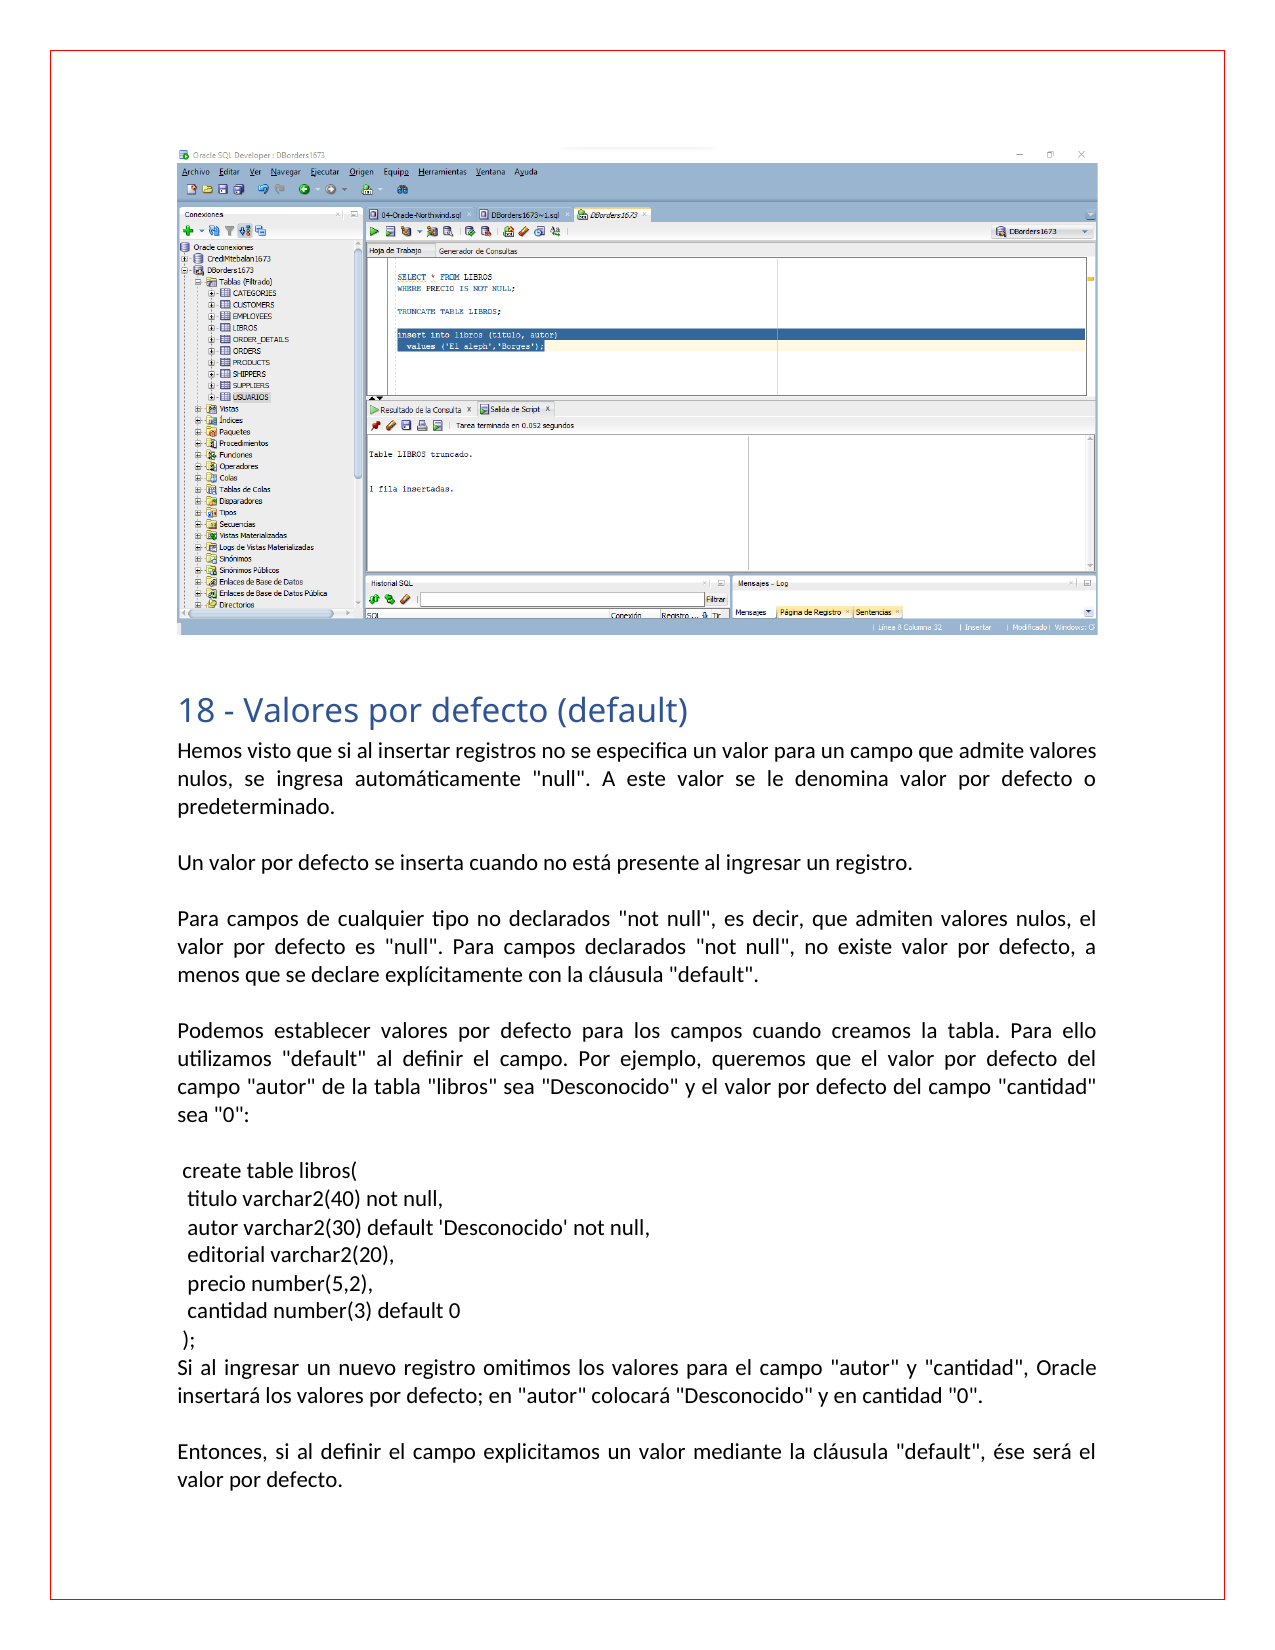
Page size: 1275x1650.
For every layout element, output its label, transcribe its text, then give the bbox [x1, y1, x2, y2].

text precio number(5,2), [177, 1269, 1098, 1297]
text create table libros( [177, 1157, 1098, 1184]
text autor varchar2(30) default 'Desconocido' not null, [177, 1213, 1098, 1241]
text Entonces, si al definir el campo explicitamos un valor mediante la cláusula "default", ése será el valor por defecto. [177, 1437, 1098, 1493]
text Si al ingresar un nuevo registro omitimos los valores para el campo "autor" y "cantidad", Oracle insertará los valores por defecto; en "autor" colocará "Desconocido" y en cantidad "0". [177, 1353, 1098, 1409]
text editorial varchar2(20), [177, 1241, 1098, 1269]
text Hemos visto que si al insertar registros no se especifica un valor para un campo que admite valores nulos, se ingresa automáticamente "null". A este valor se le denomina valor por defecto o predeterminado. [177, 736, 1098, 820]
text Para campos de cualquier tipo no declarados "not null", es decir, que admiten valores nulos, el valor por defecto es "null". Para campos declarados "not null", no existe valor por defecto, a menos que se declare explícitamente con la cláusula "default". [177, 904, 1098, 988]
text cantidad number(3) default 0 [177, 1297, 1098, 1325]
text ); [177, 1325, 1098, 1353]
text titulo varchar2(40) not null, [177, 1184, 1098, 1213]
picture [177, 147, 1098, 635]
subtitle 18 - Valores por defecto (default) [177, 687, 1098, 733]
text Podemos establecer valores por defecto para los campos cuando creamos la tabla. Para ello utilizamos "default" al definir el campo. Por ejemplo, queremos que el valor por defecto del campo "autor" de la tabla "libros" sea "Desconocido" y el valor por defecto del campo "cantidad" sea "0": [177, 1016, 1098, 1128]
text Un valor por defecto se inserta cuando no está presente al ingresar un registro. [177, 848, 1098, 876]
